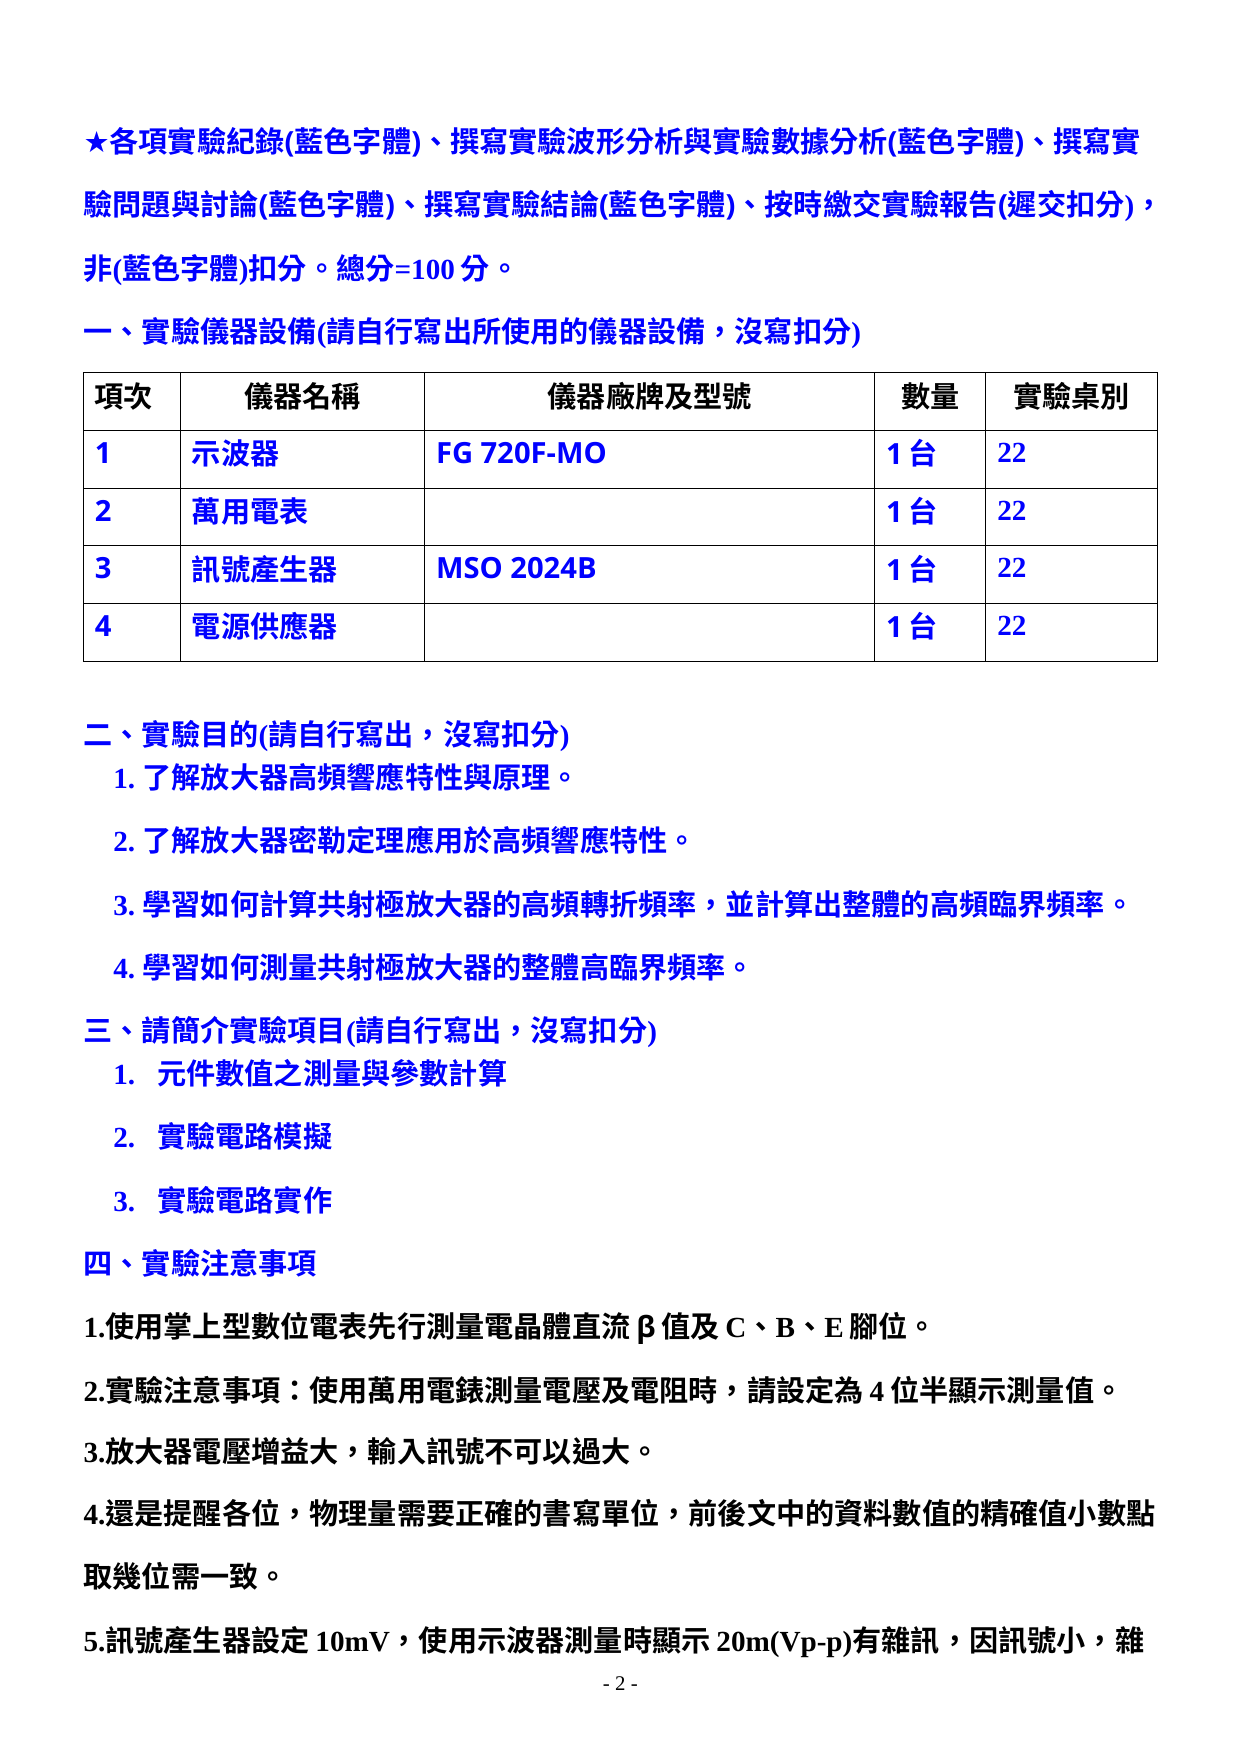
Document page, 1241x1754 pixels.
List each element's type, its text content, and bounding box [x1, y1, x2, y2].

table_cell 3 [84, 546, 180, 603]
table_cell 2 [84, 489, 180, 545]
text 四、實驗注意事項 [83, 1241, 1157, 1283]
text 三、請簡介實驗項目(請自行寫出，沒寫扣分) [83, 1008, 1157, 1050]
table_cell 1 [84, 431, 180, 487]
table_cell 1台 [875, 546, 985, 603]
text 3.放大器電壓增益大，輸入訊號不可以過大。 [83, 1431, 1031, 1471]
table_cell 22 [986, 431, 1157, 487]
table_cell [425, 489, 874, 545]
table_header 實驗桌別 [986, 373, 1157, 430]
text 一、實驗儀器設備(請自行寫出所使用的儀器設備，沒寫扣分) [83, 309, 1157, 351]
table_cell 電源供應器 [181, 604, 424, 661]
list 學習如何測量共射極放大器的整體高臨界頻率。 [113, 944, 1157, 987]
table_cell 22 [986, 546, 1157, 603]
list 了解放大器密勒定理應用於高頻響應特性。 [113, 818, 1157, 860]
table_cell 4 [84, 604, 180, 661]
table_cell 1台 [875, 489, 985, 545]
list 實驗電路模擬 [113, 1114, 1157, 1156]
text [83, 1617, 1157, 1659]
table_cell 22 [986, 489, 1157, 545]
list 元件數值之測量與參數計算 [113, 1050, 1157, 1092]
text 4.還是提醒各位，物理量需要正確的書寫單位，前後文中的資料數值的精確值小數點取幾位需一致。 [83, 1490, 1157, 1596]
text 二、實驗目的(請自行寫出，沒寫扣分) [83, 712, 1157, 754]
table_cell [425, 604, 874, 661]
text 1.使用掌上型數位電表先行測量電晶體直流β值及C、B、E腳位。 [83, 1304, 1157, 1346]
table_cell 萬用電表 [181, 489, 424, 545]
table_cell FG 720F-MO [425, 431, 874, 487]
text 2.實驗注意事項：使用萬用電錶測量電壓及電阻時，請設定為4位半顯示測量值。 [83, 1367, 1157, 1410]
text ★各項實驗紀錄(藍色字體)、撰寫實驗波形分析與實驗數據分析(藍色字體)、撰寫實驗問題與討論(藍色字體)、撰寫實驗結論(藍色字體)、按時繳交實驗報告(遲交扣分)，非(藍色字體)扣分。總分=100分。 [83, 118, 1157, 287]
list 學習如何計算共射極放大器的高頻轉折頻率，並計算出整體的高頻臨界頻率。 [113, 881, 1157, 923]
table_cell 1台 [875, 431, 985, 487]
table_header 數量 [875, 373, 985, 430]
table_cell 示波器 [181, 431, 424, 487]
table_header 項次 [84, 373, 180, 430]
table_header 儀器名稱 [181, 373, 424, 430]
table_header 儀器廠牌及型號 [425, 373, 874, 430]
table_cell 22 [986, 604, 1157, 661]
list 了解放大器高頻響應特性與原理。 [113, 754, 1157, 796]
table_cell 訊號產生器 [181, 546, 424, 603]
list 實驗電路實作 [113, 1177, 1157, 1219]
table_cell MSO 2024B [425, 546, 874, 603]
table_cell 1台 [875, 604, 985, 661]
